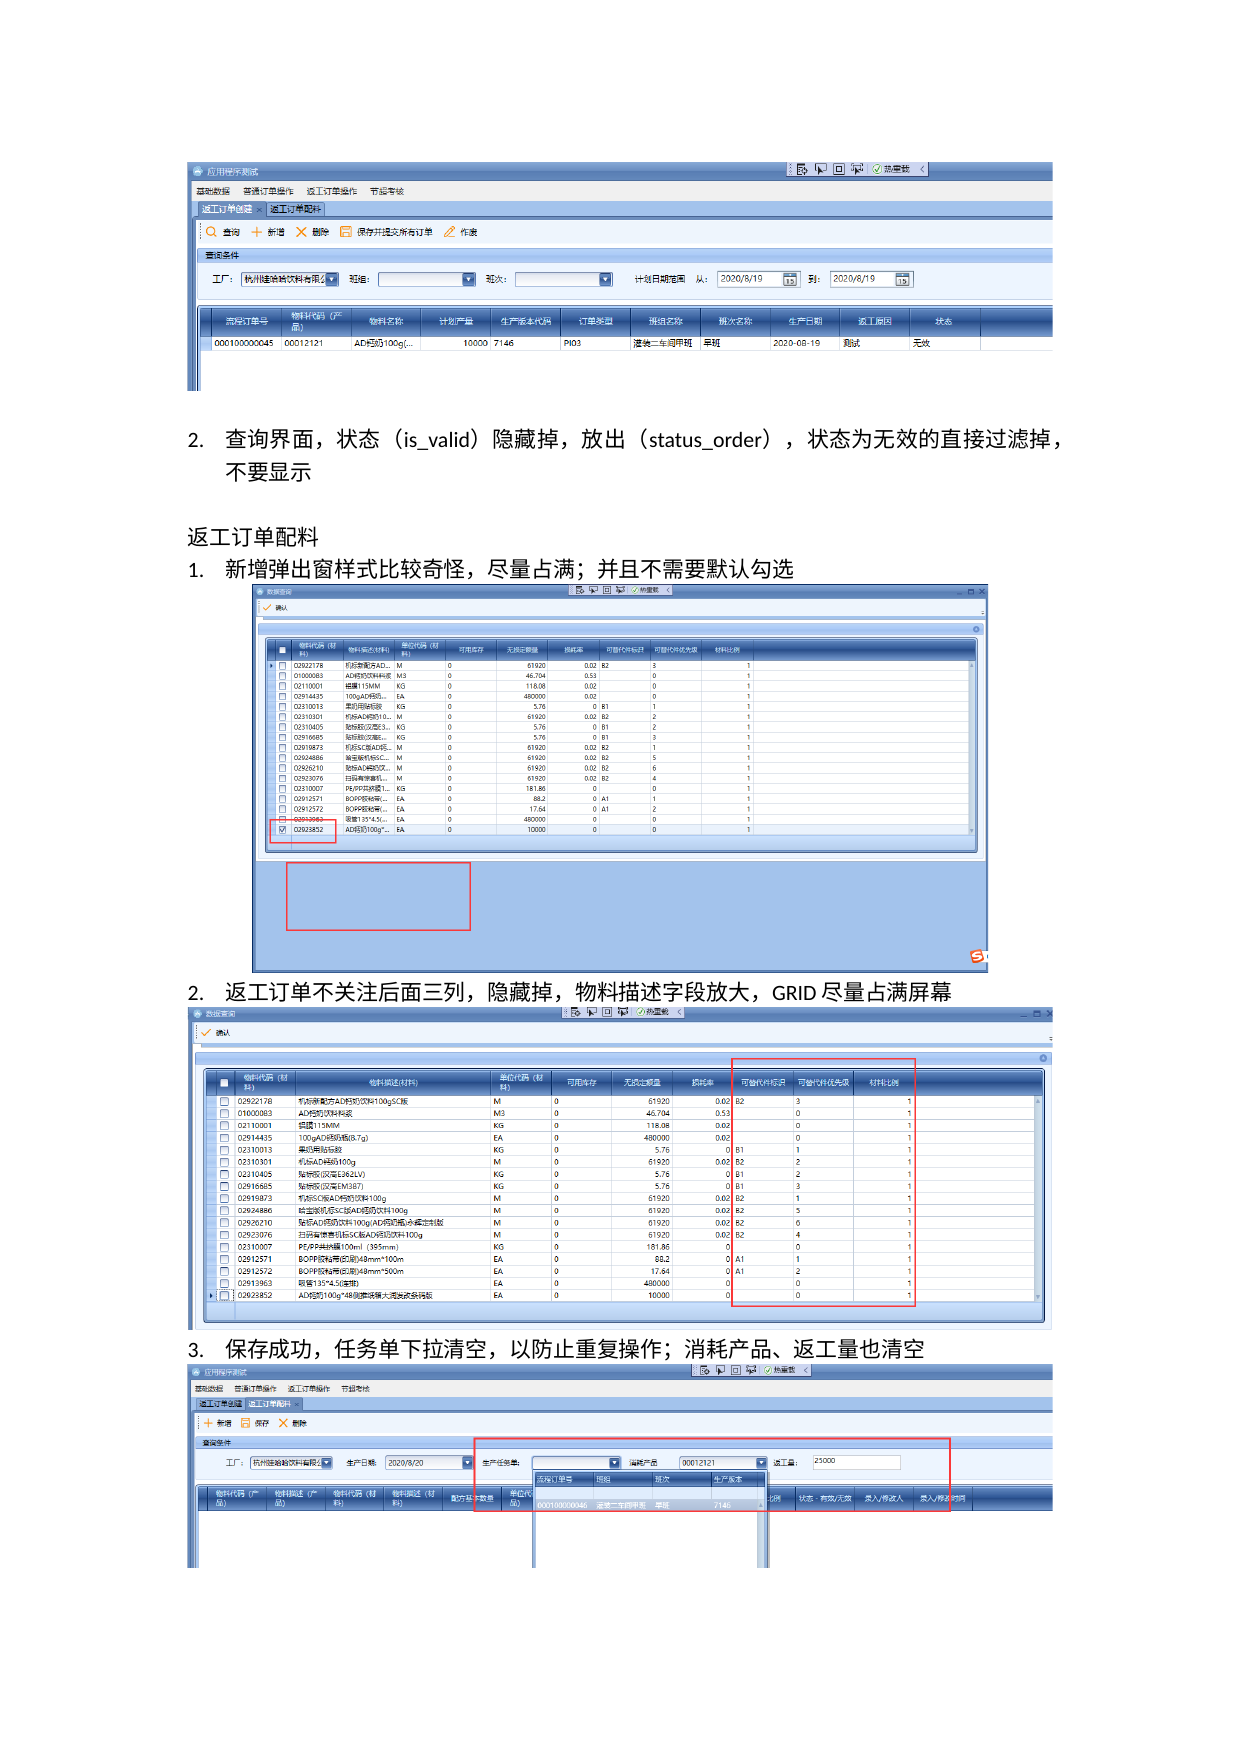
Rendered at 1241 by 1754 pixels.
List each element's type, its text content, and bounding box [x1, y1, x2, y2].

picture [187, 162, 1053, 391]
list 返工订单不关注后面三列，隐藏掉，物料描述字段放大，GRID尽量占满屏幕 [187, 974, 1053, 1007]
list 新增弹出窗样式比较奇怪，尽量占满；并且不需要默认勾选 [187, 552, 1053, 584]
list 保存成功，任务单下拉清空，以防止重复操作；消耗产品、返工量也清空 [187, 1332, 1053, 1364]
text 返工订单配料 [187, 519, 1053, 552]
list 查询界面，状态（is_valid）隐藏掉，放出（status_order），状态为无效的直接过滤掉，不要显示 [187, 422, 1053, 487]
picture [252, 584, 989, 973]
picture [187, 1007, 1053, 1330]
picture [187, 1364, 1053, 1568]
